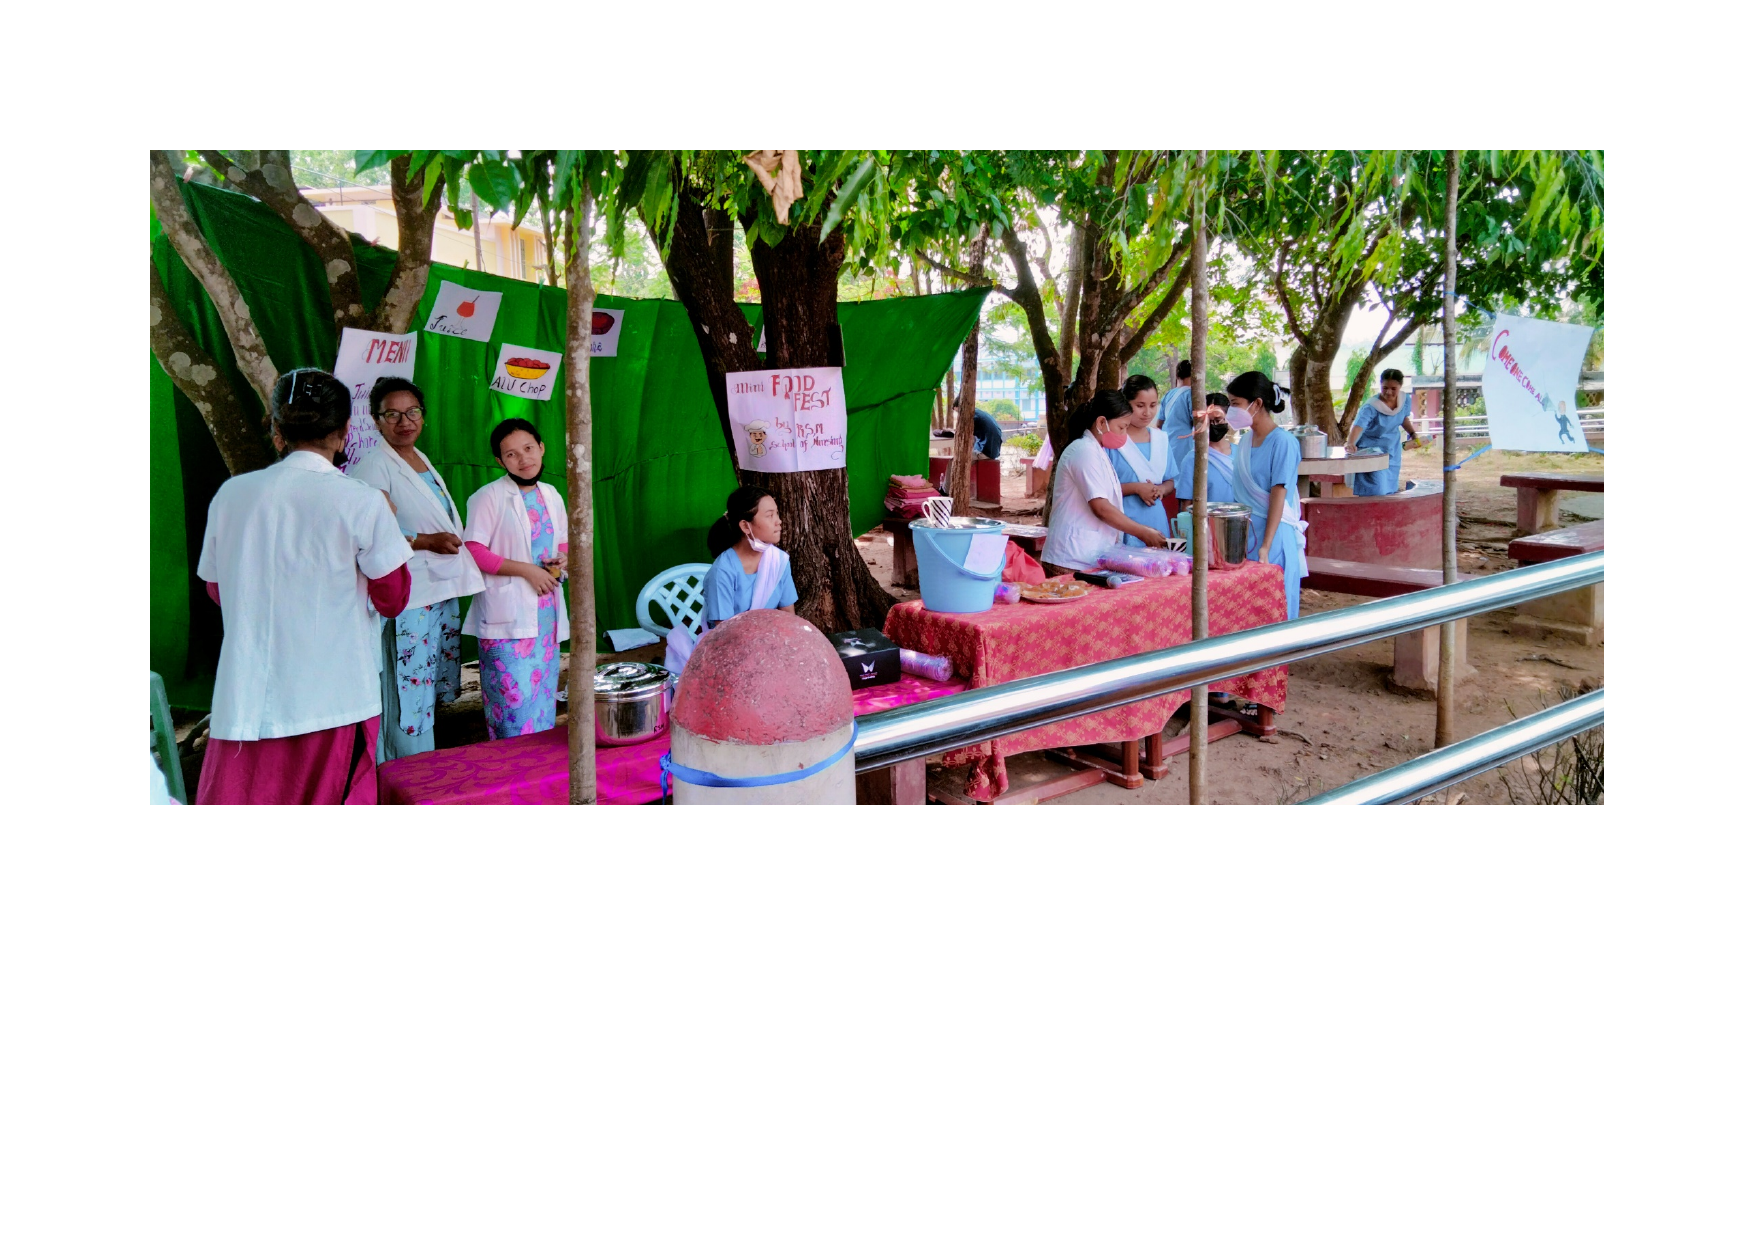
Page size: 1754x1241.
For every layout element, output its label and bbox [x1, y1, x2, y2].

picture [150, 150, 1604, 805]
